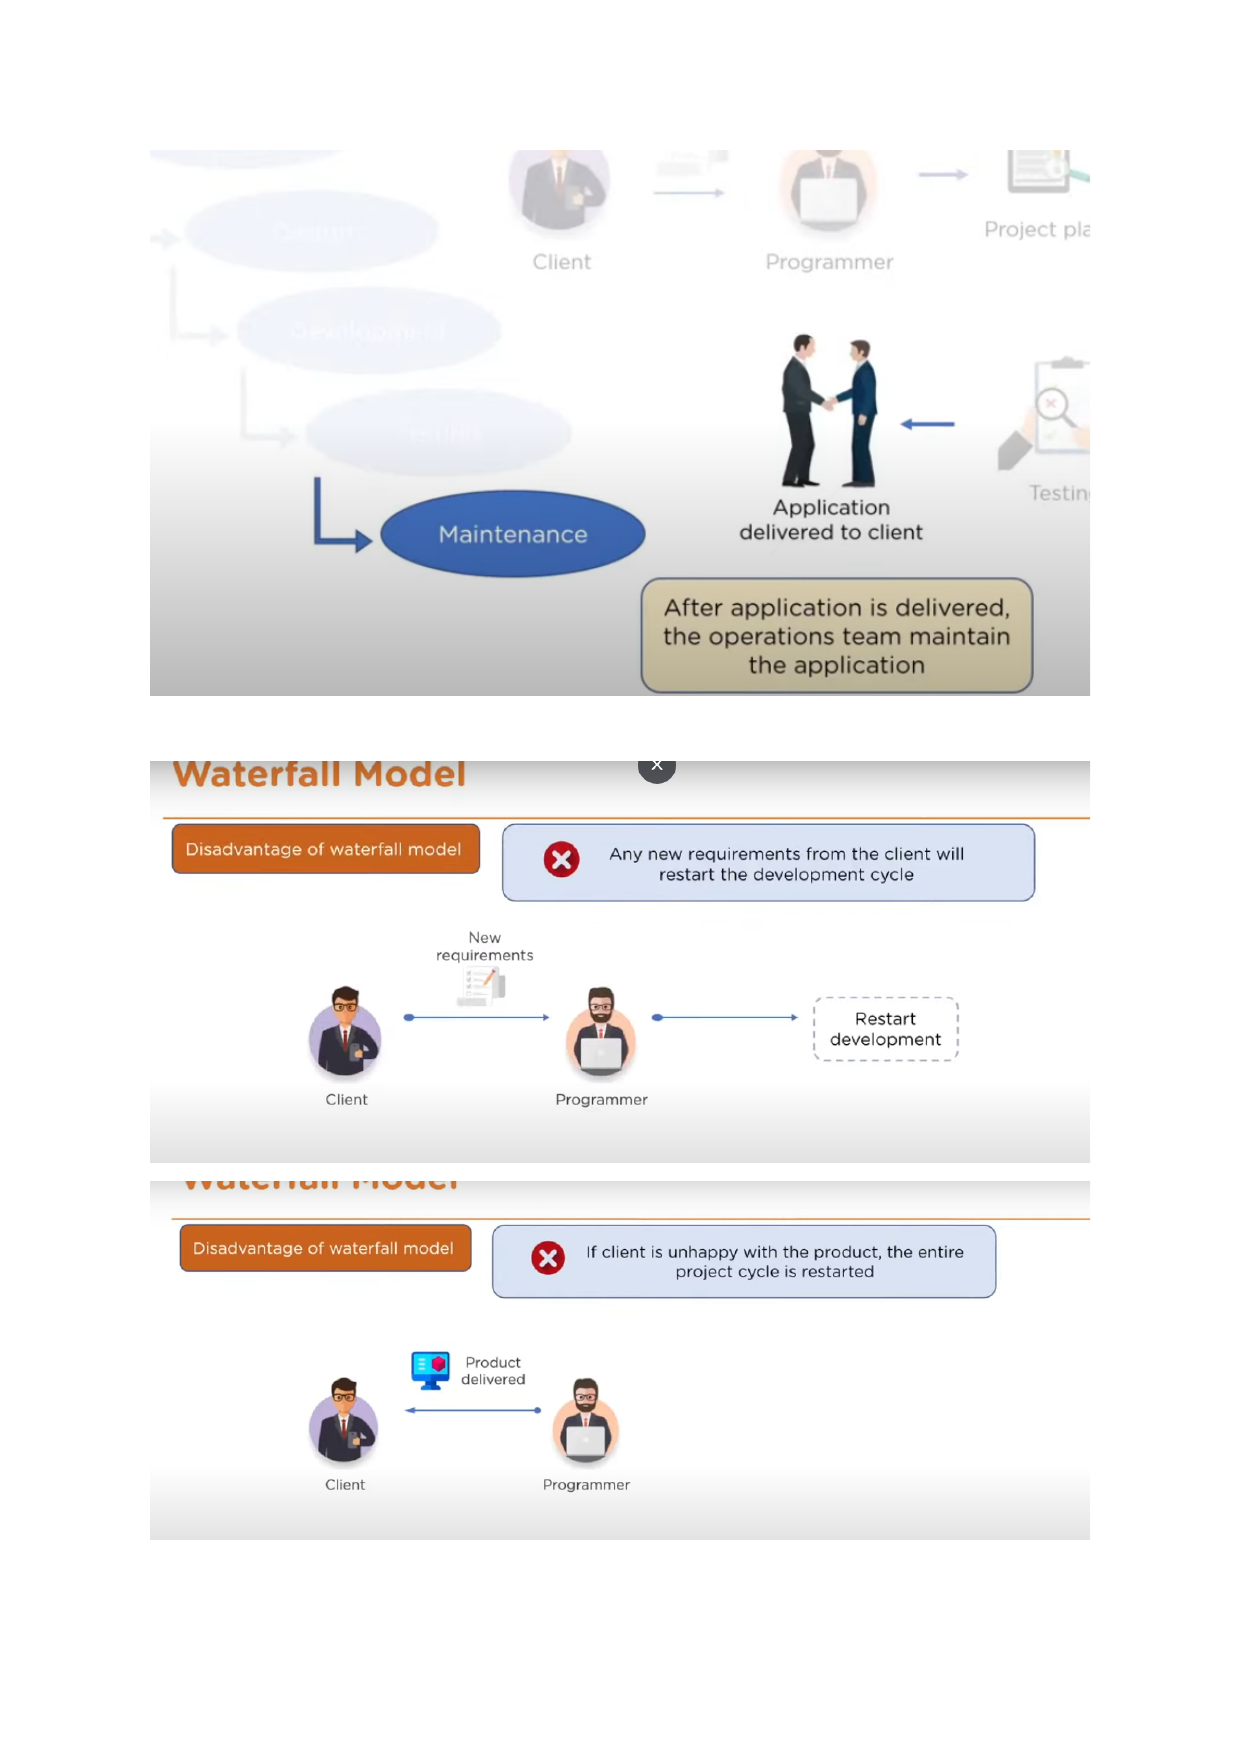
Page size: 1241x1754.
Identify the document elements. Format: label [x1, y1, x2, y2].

picture [150, 1181, 1091, 1540]
picture [150, 150, 1091, 696]
picture [150, 761, 1091, 1163]
